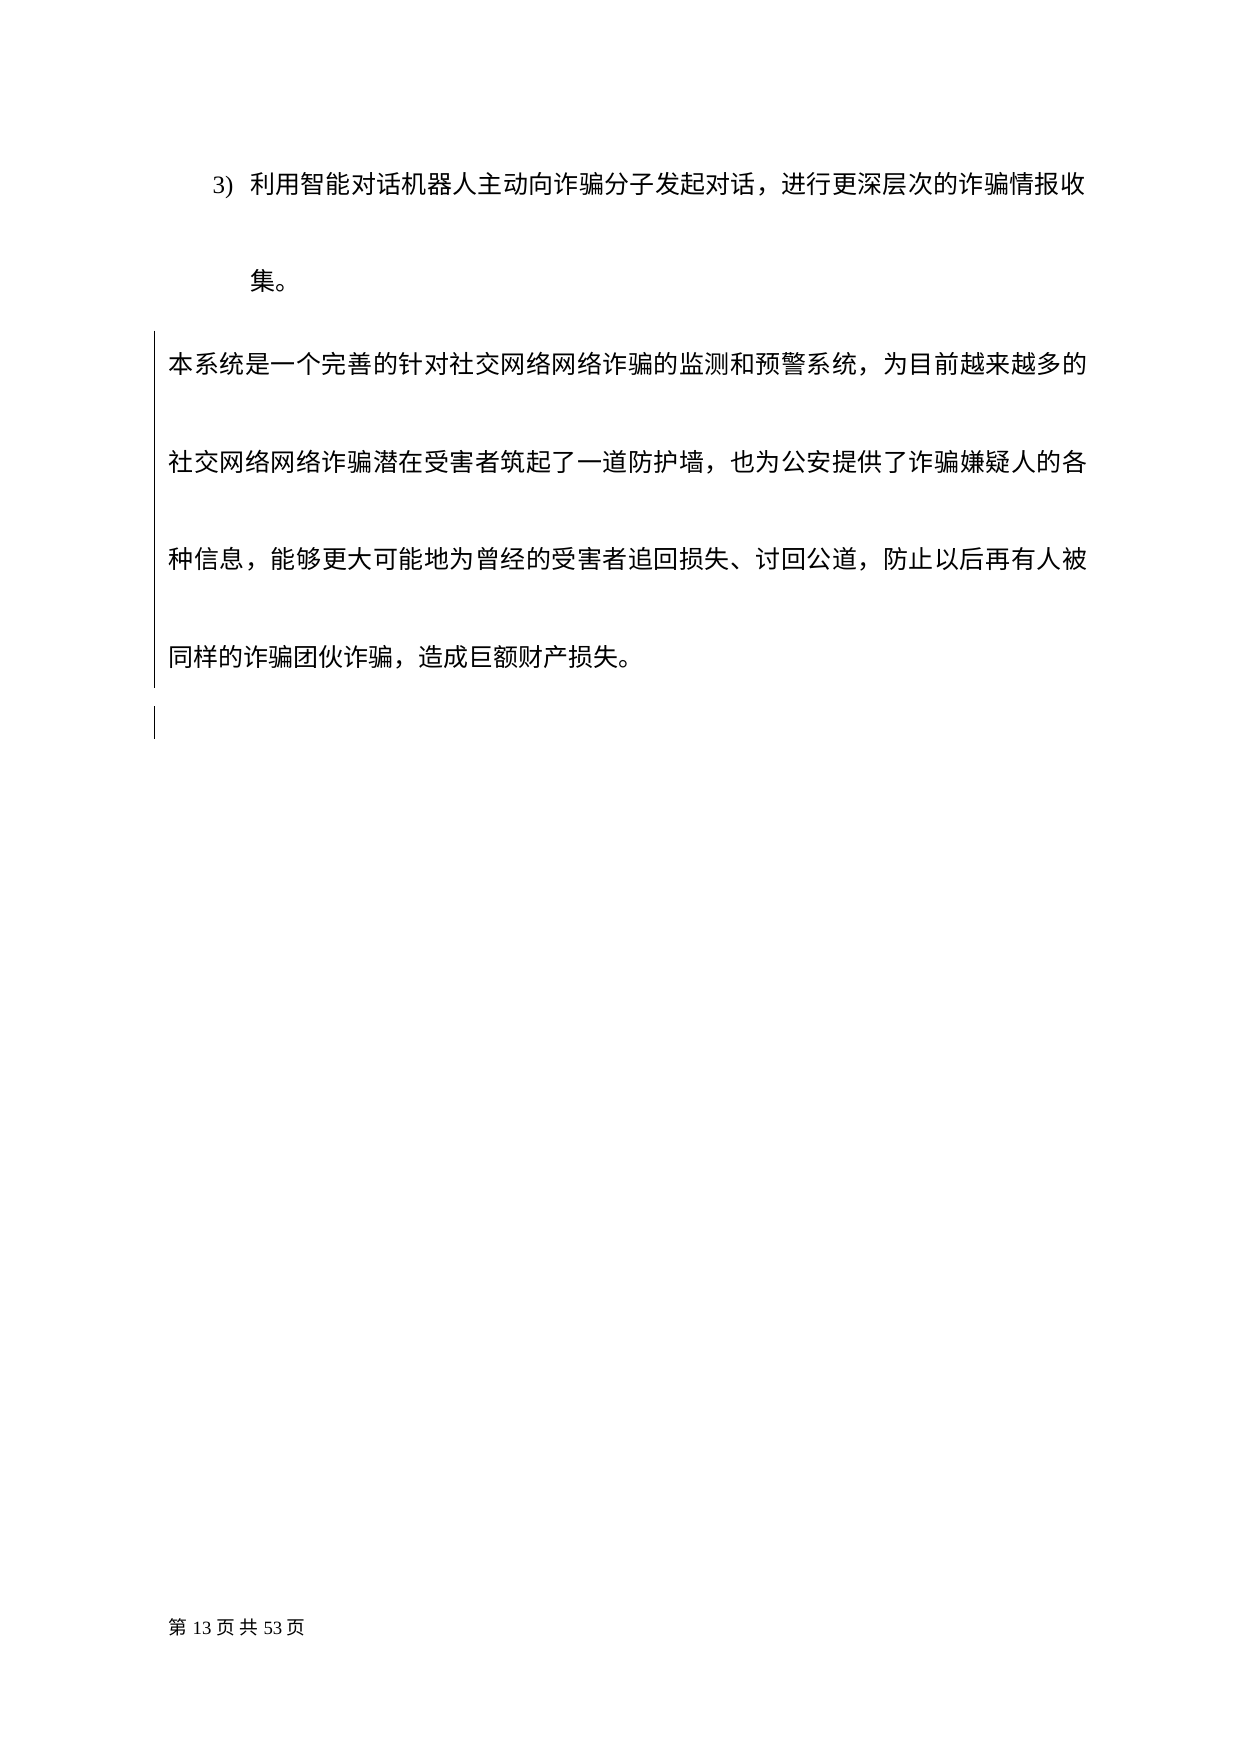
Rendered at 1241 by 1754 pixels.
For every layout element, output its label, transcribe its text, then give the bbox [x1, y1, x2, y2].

text 本系统是一个完善的针对社交网络网络诈骗的监测和预警系统，为目前越来越多的社交网络网络诈骗潜在受害者筑起了一道防护墙，也为公安提供了诈骗嫌疑人的各种信息，能够更大可能地为曾经的受害者追回损失、讨回公道，防止以后再有人被同样的诈骗团伙诈骗，造成巨额财产损失。 [169, 331, 1087, 688]
list 利用智能对话机器人主动向诈骗分子发起对话，进行更深层次的诈骗情报收集。 [212, 150, 1087, 312]
